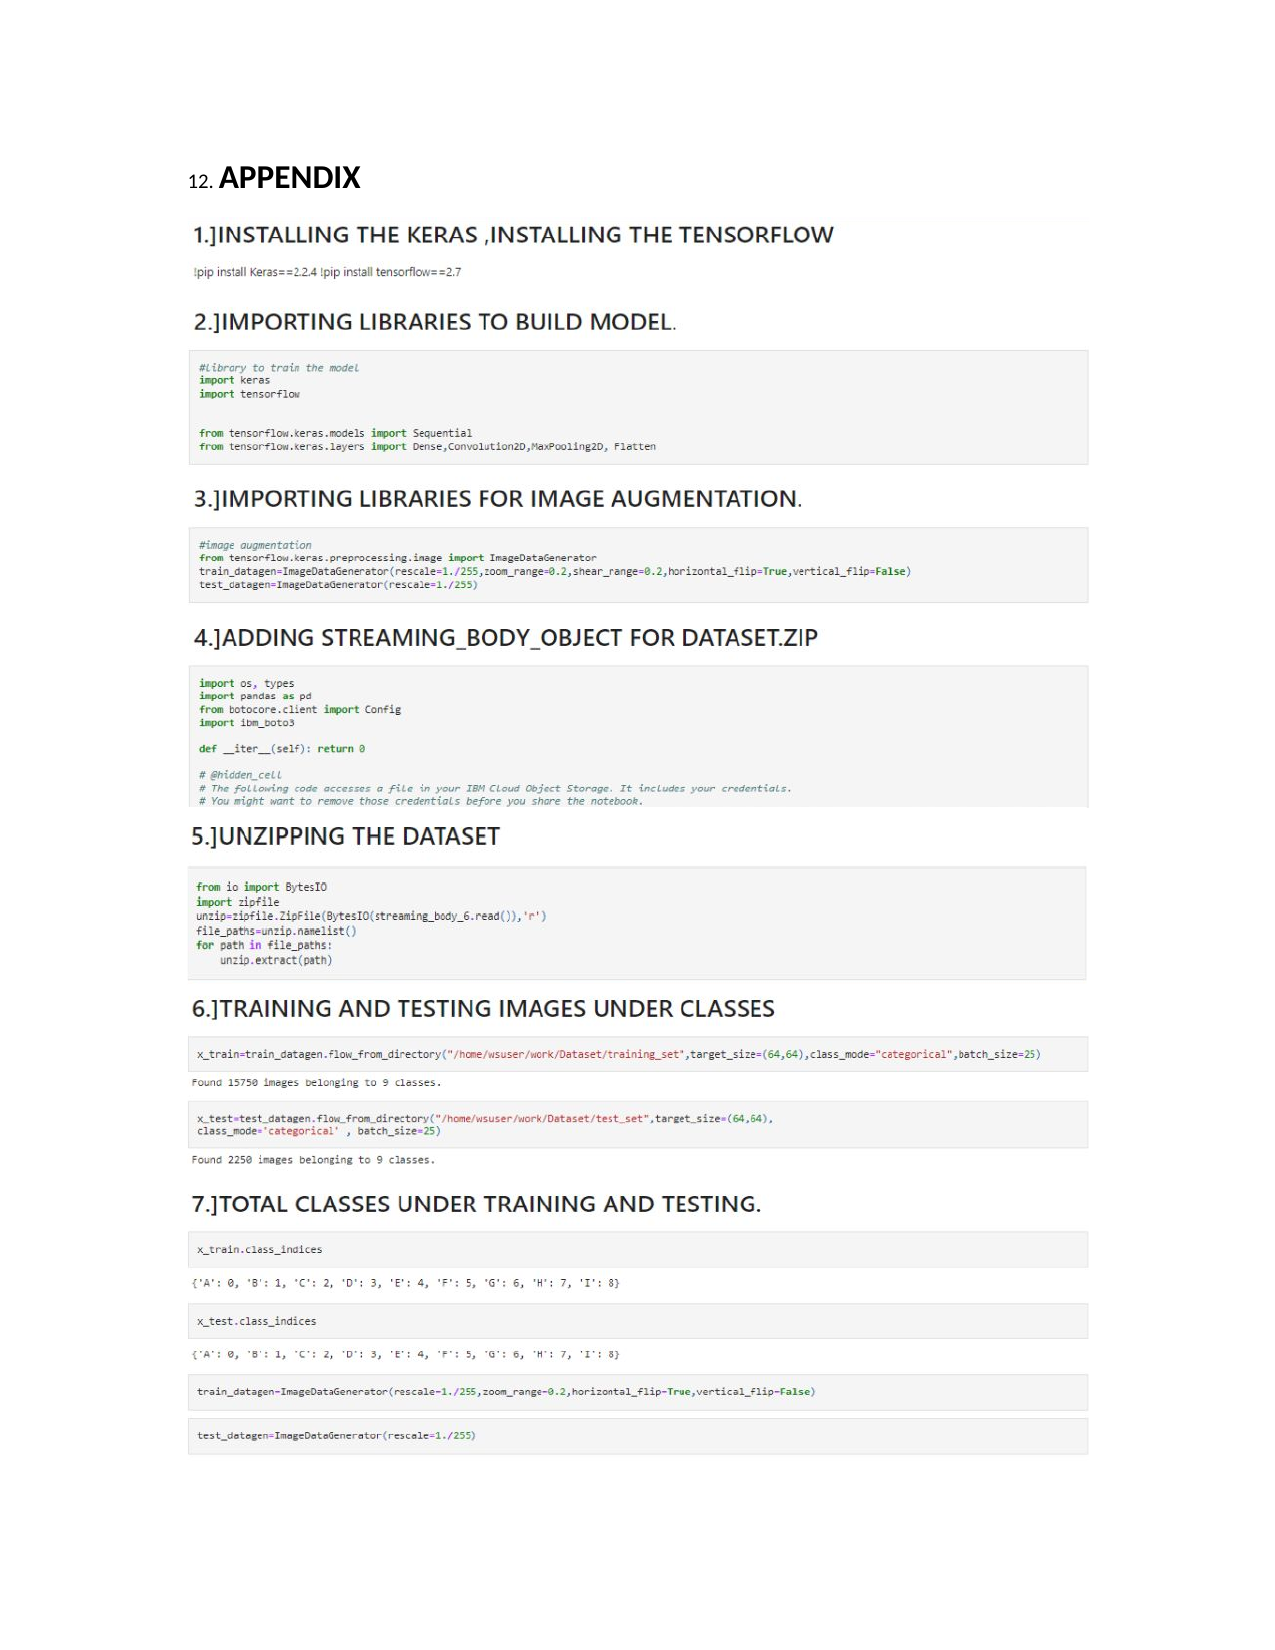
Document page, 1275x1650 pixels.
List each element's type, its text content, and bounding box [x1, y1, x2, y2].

picture [187, 217, 1090, 1464]
subtitle APPENDIX [187, 156, 1087, 197]
